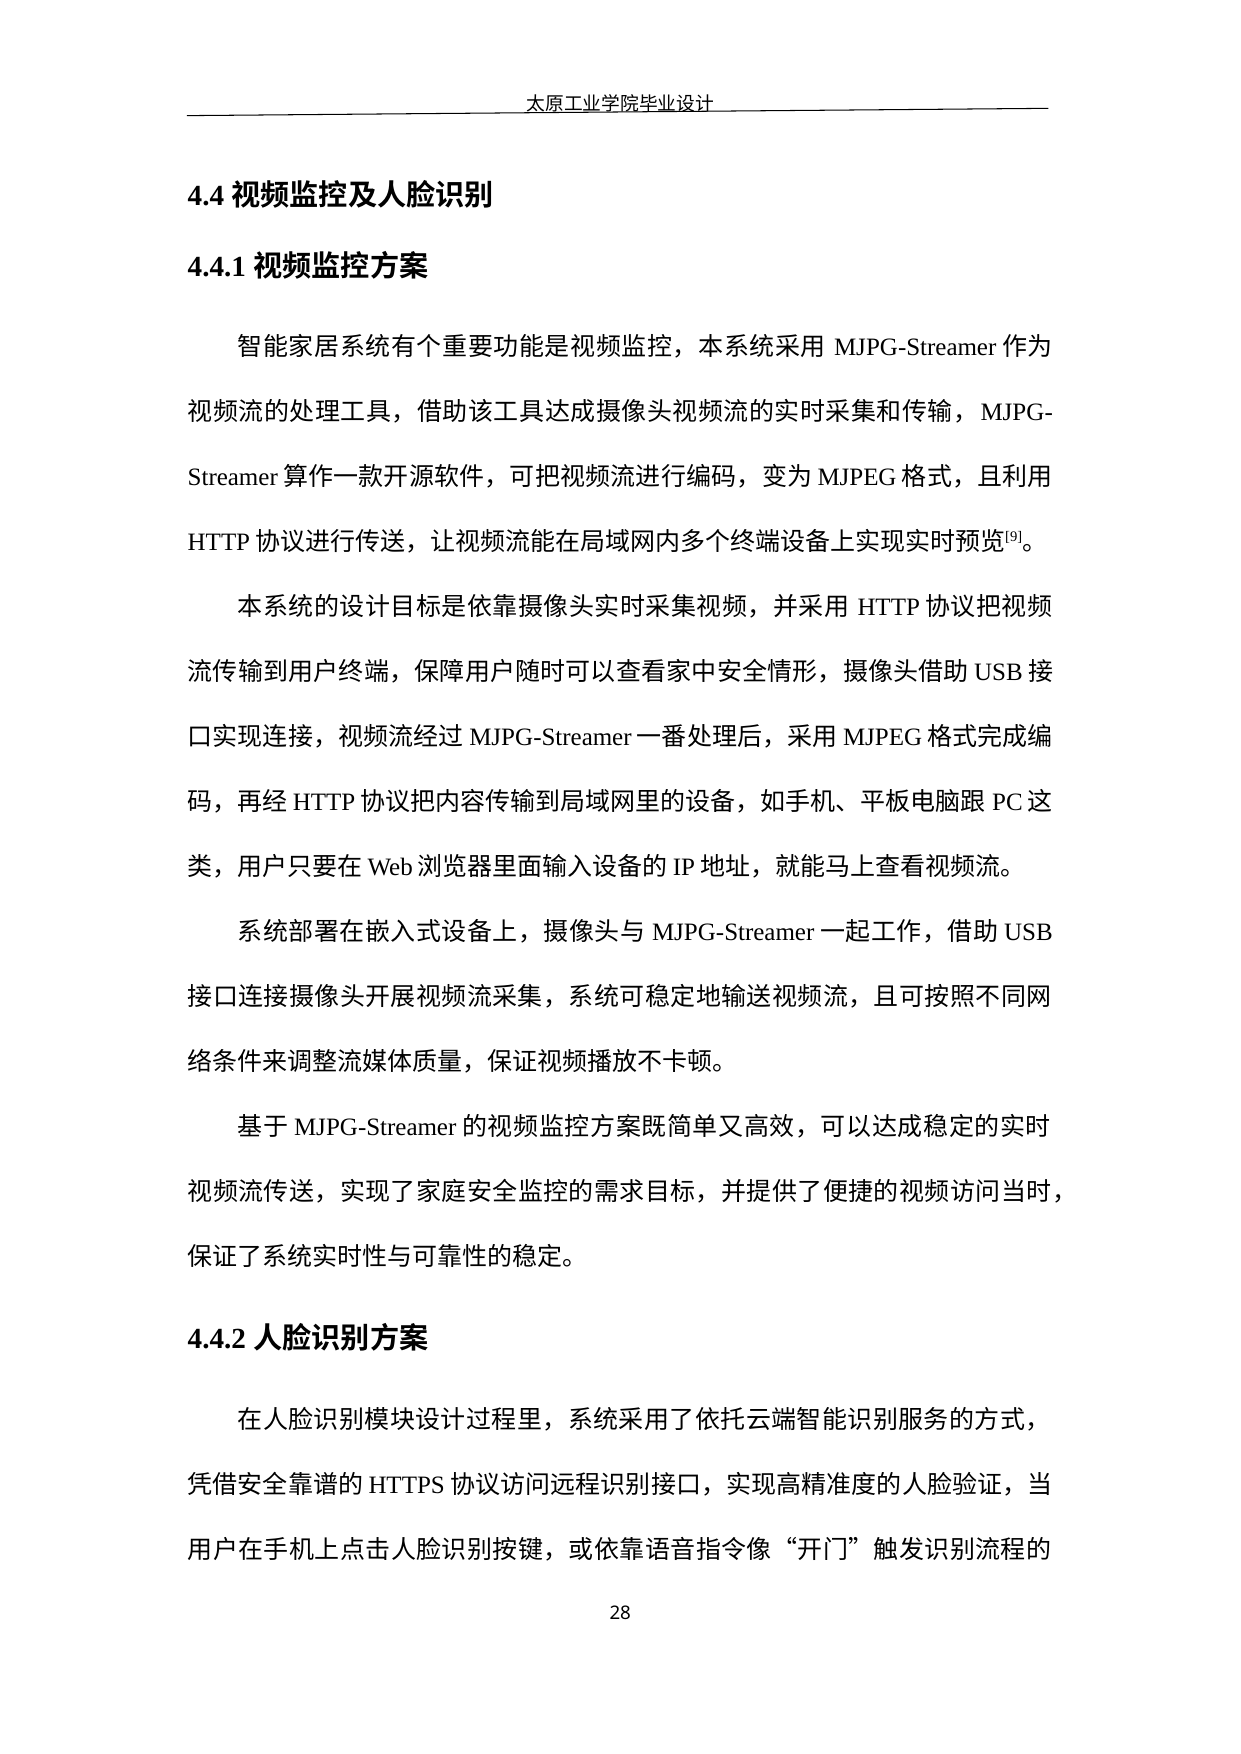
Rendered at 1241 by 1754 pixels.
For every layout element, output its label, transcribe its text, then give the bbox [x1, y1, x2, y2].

text 系统部署在嵌入式设备上，摄像头与MJPG-Streamer一起工作，借助USB接口连接摄像头开展视频流采集，系统可稳定地输送视频流，且可按照不同网络条件来调整流媒体质量，保证视频播放不卡顿。 [187, 897, 1053, 1092]
text 基于MJPG-Streamer的视频监控方案既简单又高效，可以达成稳定的实时视频流传送，实现了家庭安全监控的需求目标，并提供了便捷的视频访问当时，保证了系统实时性与可靠性的稳定。 [187, 1092, 1053, 1287]
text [187, 1385, 1053, 1580]
subtitle 视频监控方案 [187, 231, 1053, 296]
text 智能家居系统有个重要功能是视频监控，本系统采用MJPG-Streamer作为视频流的处理工具，借助该工具达成摄像头视频流的实时采集和传输，MJPG-Streamer算作一款开源软件，可把视频流进行编码，变为MJPEG格式，且利用HTTP协议进行传送，让视频流能在局域网内多个终端设备上实现实时预览[9]。 [187, 312, 1053, 572]
subtitle 视频监控及人脸识别 [187, 160, 1053, 225]
text 本系统的设计目标是依靠摄像头实时采集视频，并采用HTTP协议把视频流传输到用户终端，保障用户随时可以查看家中安全情形，摄像头借助USB接口实现连接，视频流经过MJPG-Streamer一番处理后，采用MJPEG格式完成编码，再经HTTP协议把内容传输到局域网里的设备，如手机、平板电脑跟PC这类，用户只要在Web浏览器里面输入设备的IP地址，就能马上查看视频流。 [187, 572, 1053, 897]
subtitle 人脸识别方案 [187, 1304, 1053, 1369]
